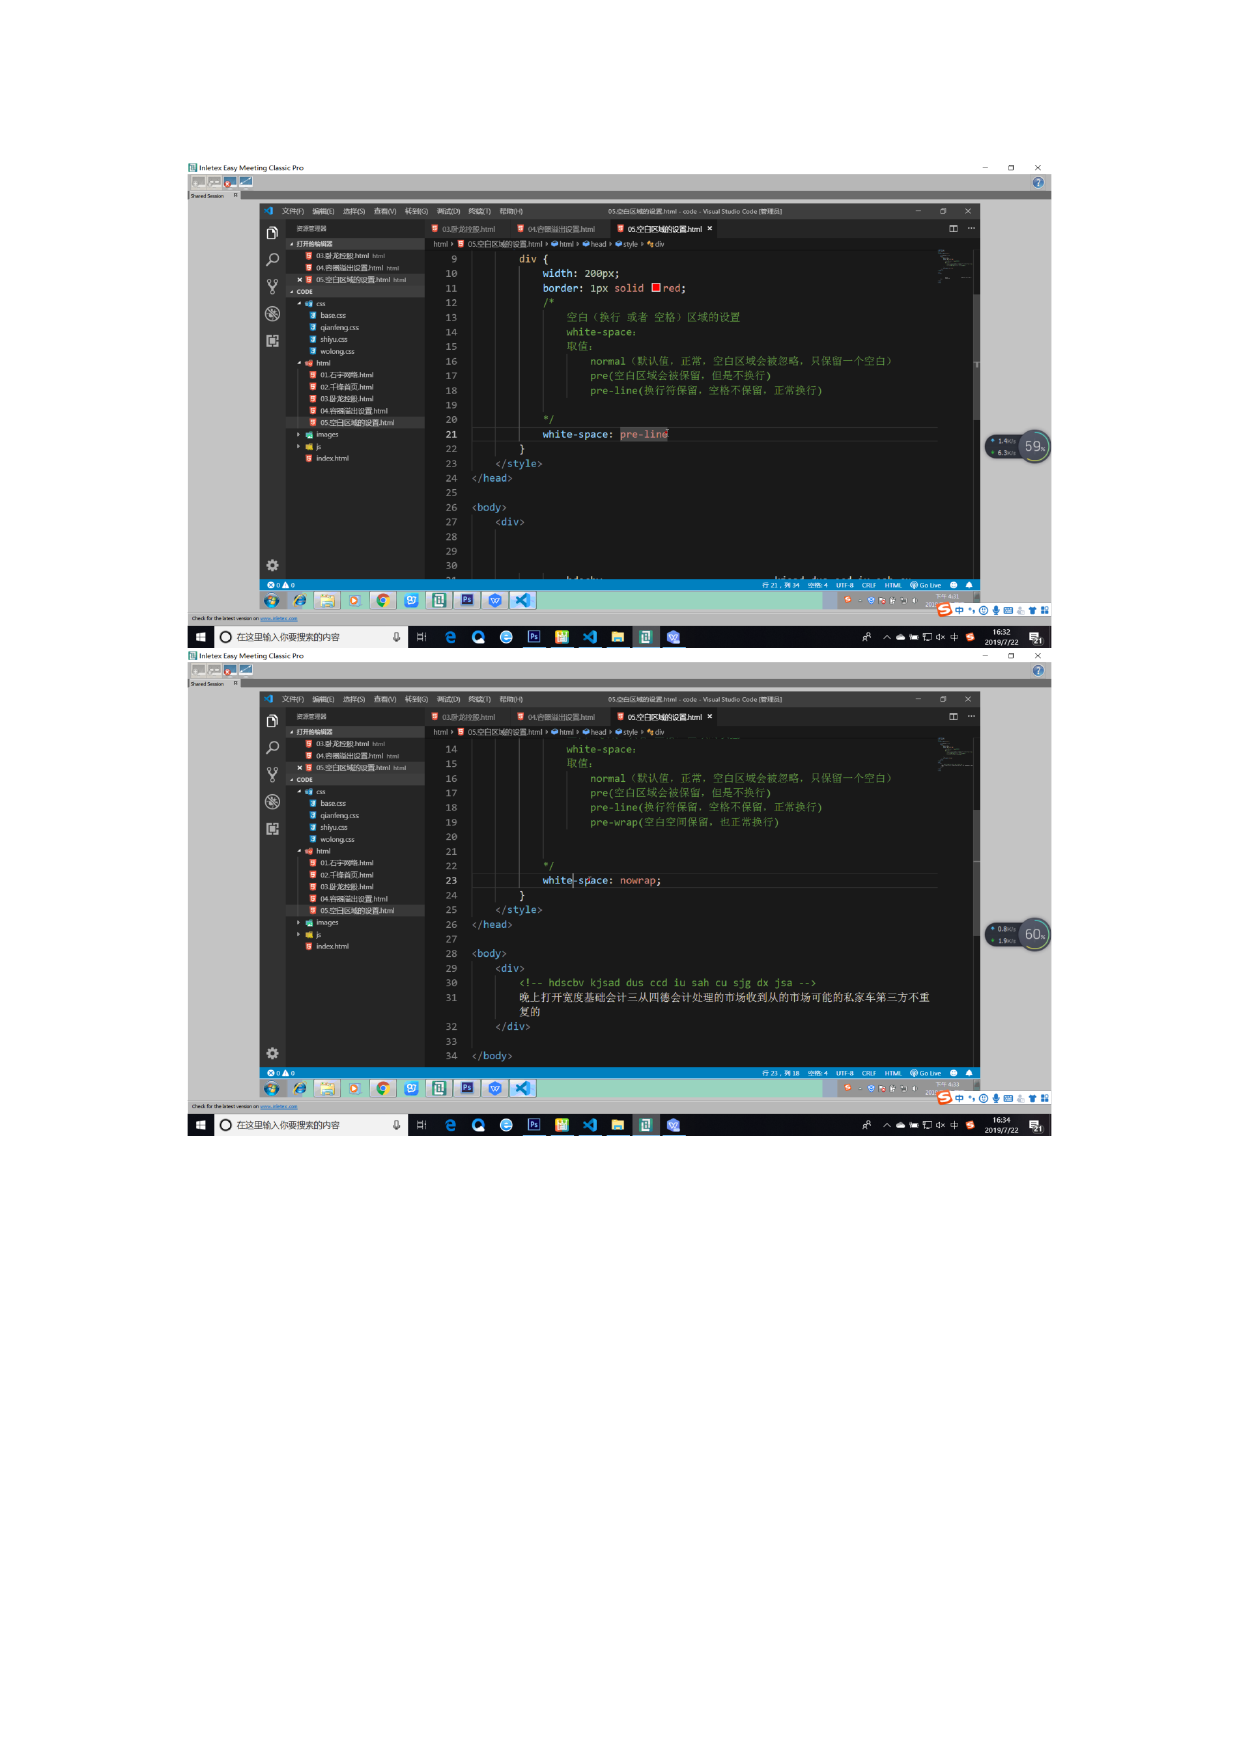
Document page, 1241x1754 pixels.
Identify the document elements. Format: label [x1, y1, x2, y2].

picture [187, 649, 1052, 1136]
picture [187, 162, 1052, 648]
